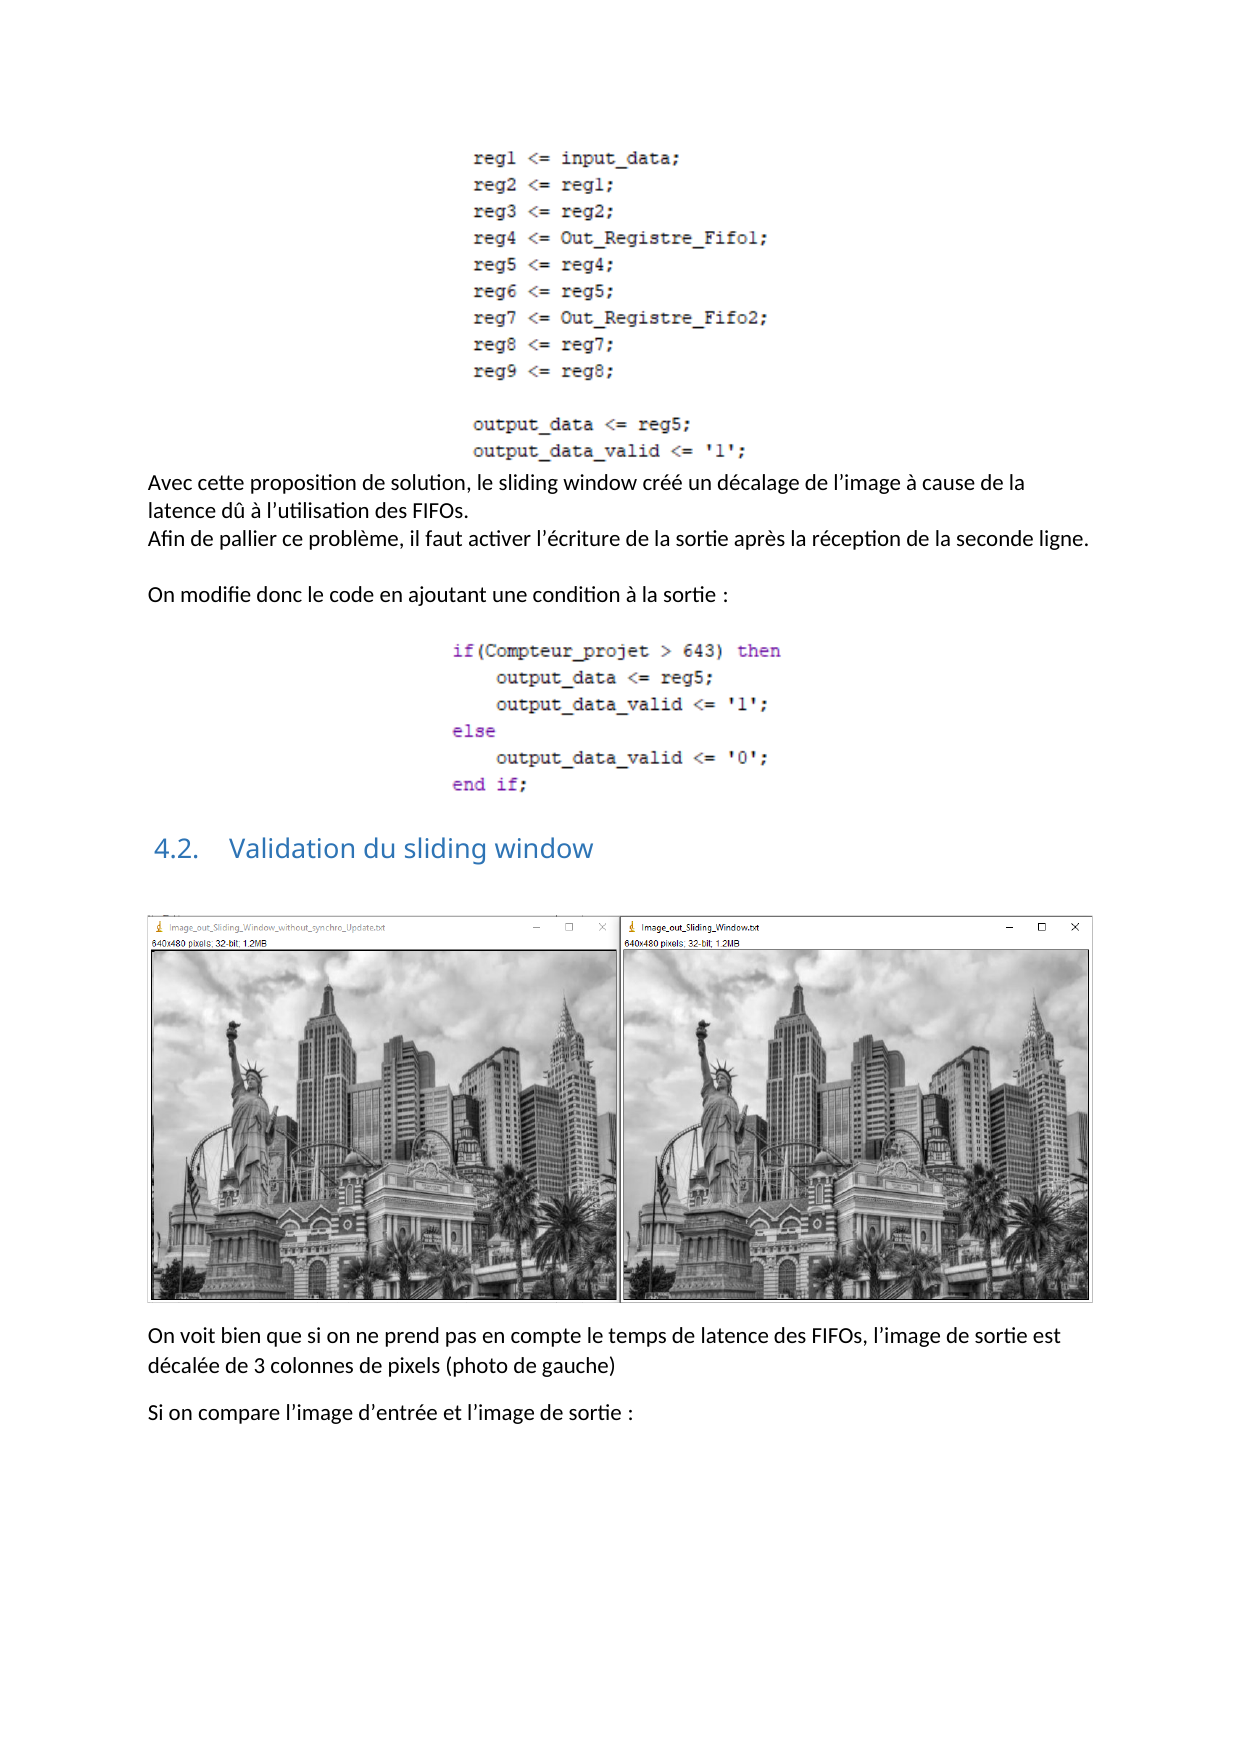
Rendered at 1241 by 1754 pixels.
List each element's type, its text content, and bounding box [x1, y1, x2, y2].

picture [467, 147, 773, 468]
subtitle Validation du sliding window [154, 829, 1093, 866]
text On voit bien que si on ne prend pas en compte le temps de latence des FIFOs, l’image de sortie est décalée de 3 colonnes de pixels (photo de gauche) [148, 1321, 1093, 1379]
text Avec cette proposition de solution, le sliding window créé un décalage de l’image à cause de la latence dû à l’utilisation des FIFOs. [148, 468, 1093, 524]
picture [448, 636, 792, 797]
picture [147, 915, 1093, 1303]
text Afin de pallier ce problème, il faut activer l’écriture de la sortie après la réception de la seconde ligne. [148, 524, 1093, 552]
text On modifie donc le code en ajoutant une condition à la sortie : [148, 580, 1093, 608]
text Si on compare l’image d’entrée et l’image de sortie : [148, 1398, 1093, 1426]
